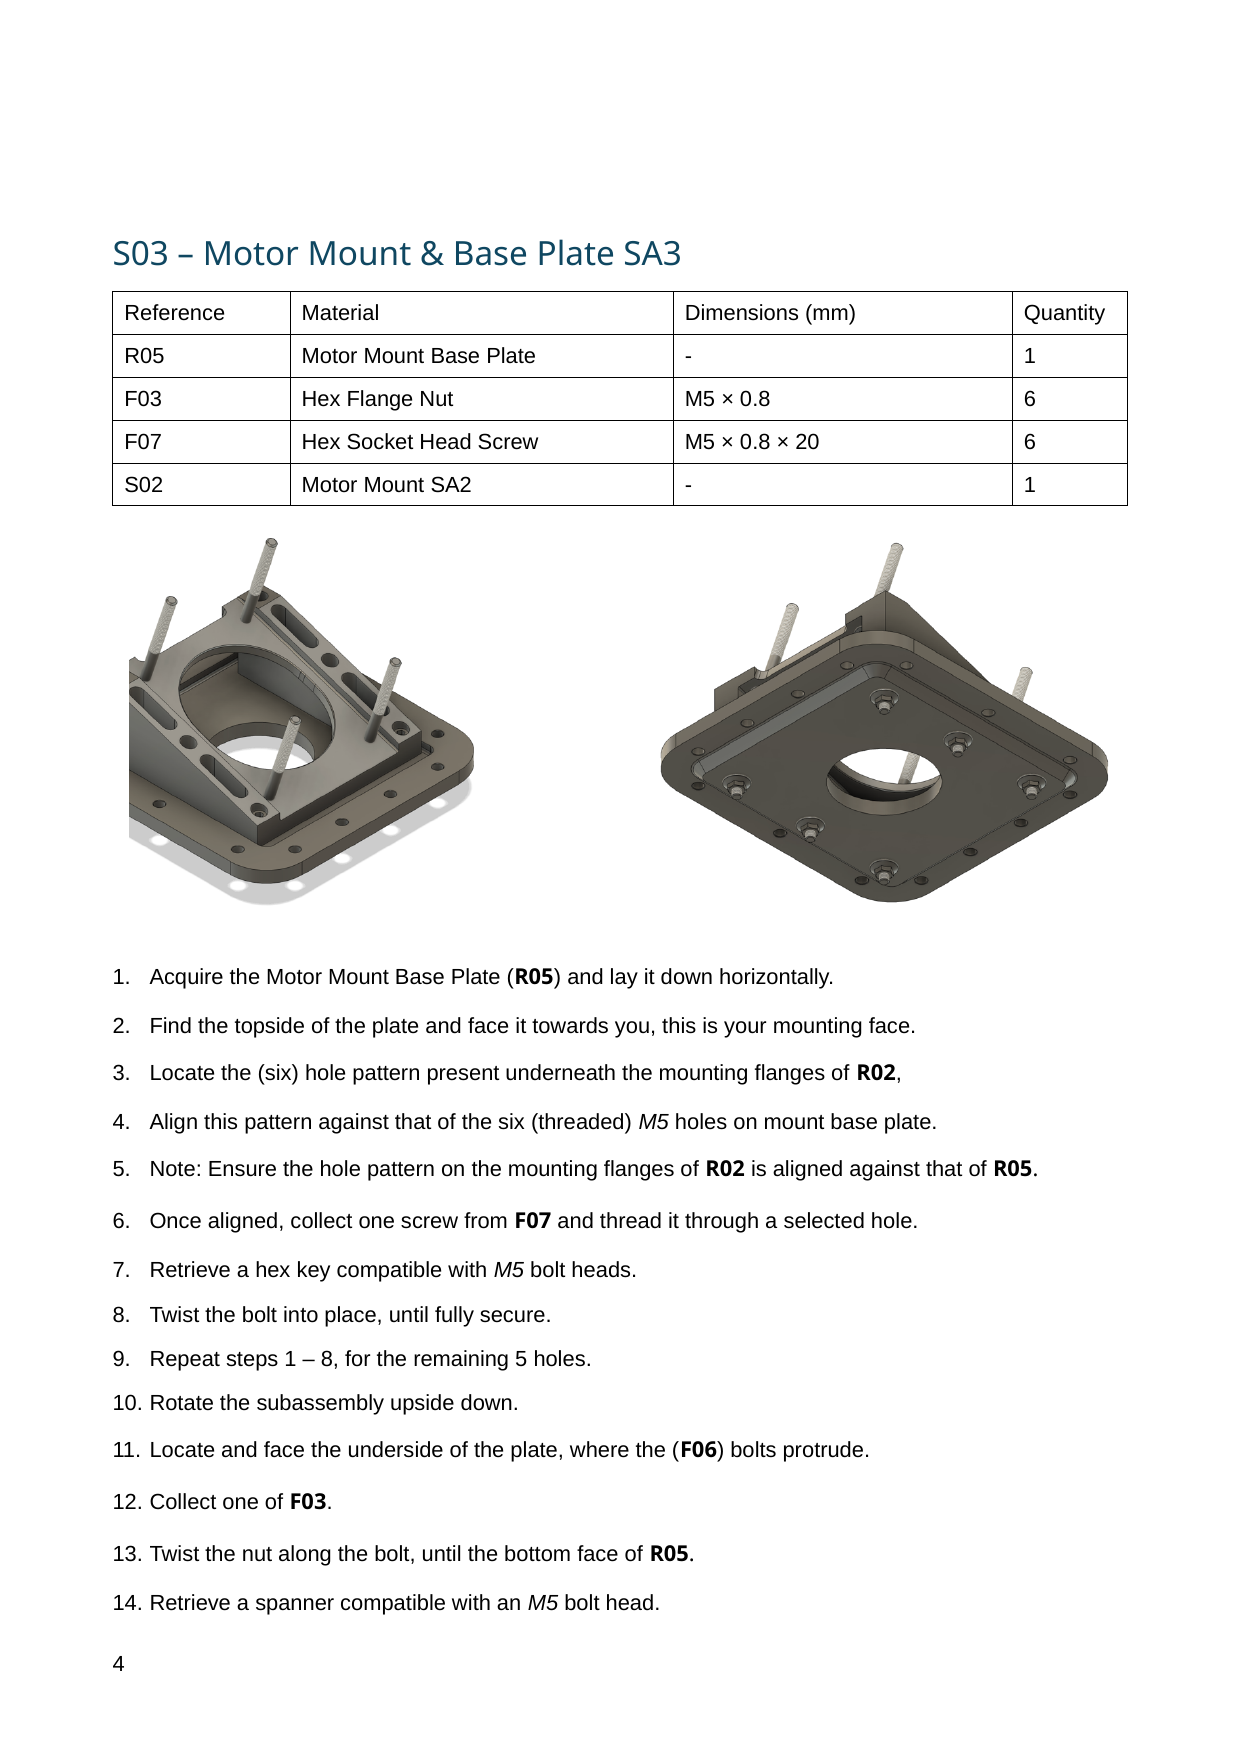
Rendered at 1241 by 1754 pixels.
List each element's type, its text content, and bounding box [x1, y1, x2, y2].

table_header Material [291, 292, 673, 334]
table_cell 1 [1013, 335, 1127, 377]
table_cell Motor Mount SA2 [291, 464, 673, 505]
table_header Dimensions (mm) [674, 292, 1012, 334]
table_cell - [674, 335, 1012, 377]
list Locate and face the underside of the plate, where the (F06) bolts protrude. [112, 1434, 1128, 1463]
table_cell R05 [113, 335, 290, 377]
table_cell F03 [113, 378, 290, 419]
subtitle S03 – Motor Mount & Base Plate SA3 [112, 230, 1128, 276]
list Twist the bolt into place, until fully secure. [112, 1301, 1128, 1327]
table_cell - [674, 464, 1012, 505]
list Twist the nut along the bolt, until the bottom face of R05. [112, 1538, 1128, 1568]
list Acquire the Motor Mount Base Plate (R05) and lay it down horizontally. [112, 961, 1128, 991]
list Rotate the subassembly upside down. [112, 1389, 1128, 1415]
table_cell 6 [1013, 378, 1127, 419]
table_cell F07 [113, 421, 290, 462]
table_cell Hex Flange Nut [291, 378, 673, 419]
list Align this pattern against that of the six (threaded) M5 holes on mount base plate. [112, 1109, 1128, 1134]
list Collect one of F03. [112, 1486, 1128, 1516]
table_header Reference [113, 292, 290, 334]
picture [129, 535, 568, 907]
table_cell M5 × 0.8 × 20 [674, 421, 1012, 462]
table_cell 1 [1013, 464, 1127, 505]
list Locate the (six) hole pattern present underneath the mounting flanges of R02, [112, 1057, 1128, 1087]
table_header Quantity [1013, 292, 1127, 334]
table_cell 6 [1013, 421, 1127, 462]
list Note: Ensure the hole pattern on the mounting flanges of R02 is aligned against that of R05. [112, 1153, 1128, 1183]
list Find the topside of the plate and face it towards you, this is your mounting face. [112, 1013, 1128, 1038]
table_cell Motor Mount Base Plate [291, 335, 673, 377]
list Retrieve a hex key compatible with M5 bolt heads. [112, 1257, 1128, 1283]
picture [654, 537, 1112, 907]
list Once aligned, collect one screw from F07 and thread it through a selected hole. [112, 1205, 1128, 1235]
list Retrieve a spanner compatible with an M5 bolt head. [112, 1590, 1128, 1615]
table_cell S02 [113, 464, 290, 505]
list Repeat steps 1 – 8, for the remaining 5 holes. [112, 1346, 1128, 1371]
table_cell Hex Socket Head Screw [291, 421, 673, 462]
table_cell M5 × 0.8 [674, 378, 1012, 419]
